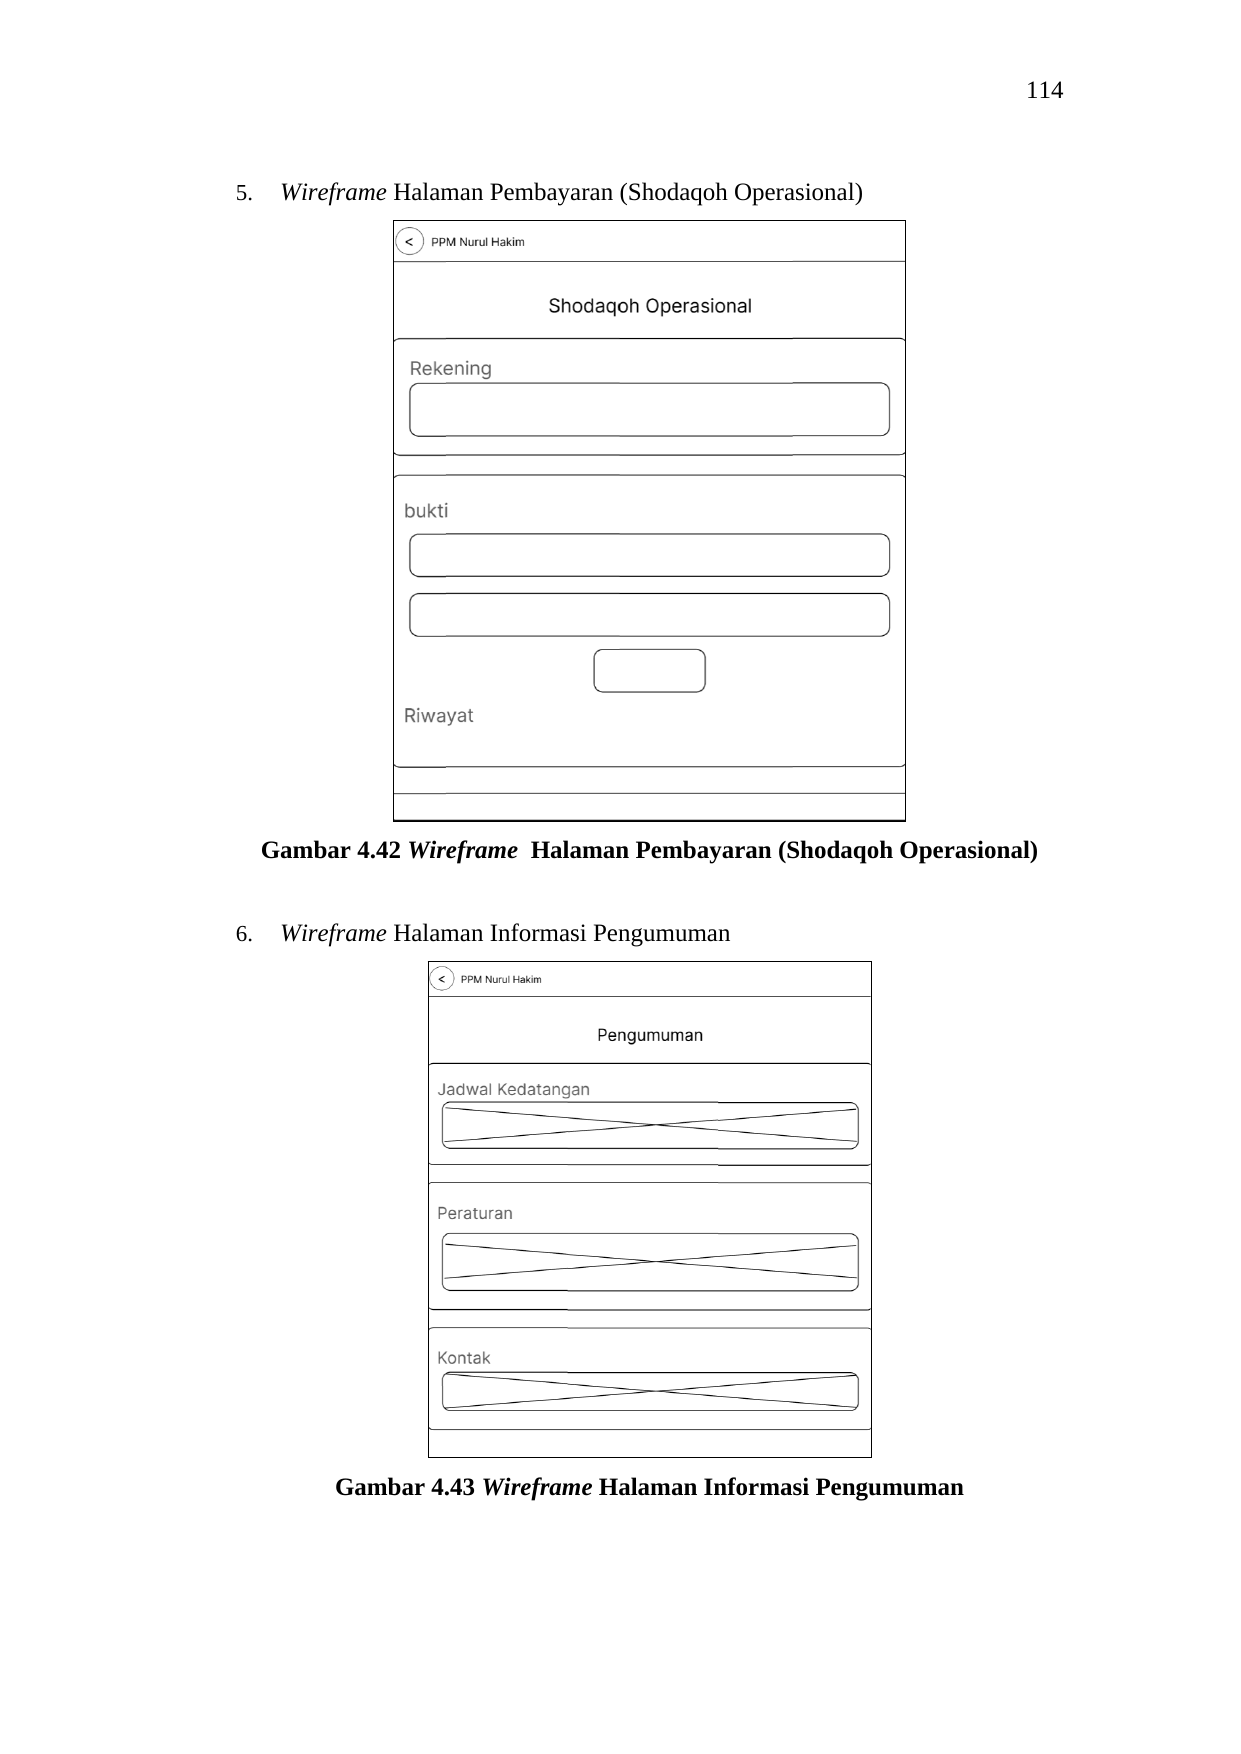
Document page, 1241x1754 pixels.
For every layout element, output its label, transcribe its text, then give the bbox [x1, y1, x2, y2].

list Gambar 4.42 Wireframe Halaman Pembayaran (Shodaqoh Operasional) [236, 835, 1063, 864]
picture [429, 962, 871, 1457]
text Gambar 4.43 Wireframe Halaman Informasi Pengumuman [236, 1472, 1063, 1500]
list Wireframe Halaman Informasi Pengumuman [236, 918, 1063, 946]
list Wireframe Halaman Pembayaran (Shodaqoh Operasional) [236, 177, 1063, 206]
picture [394, 221, 905, 821]
